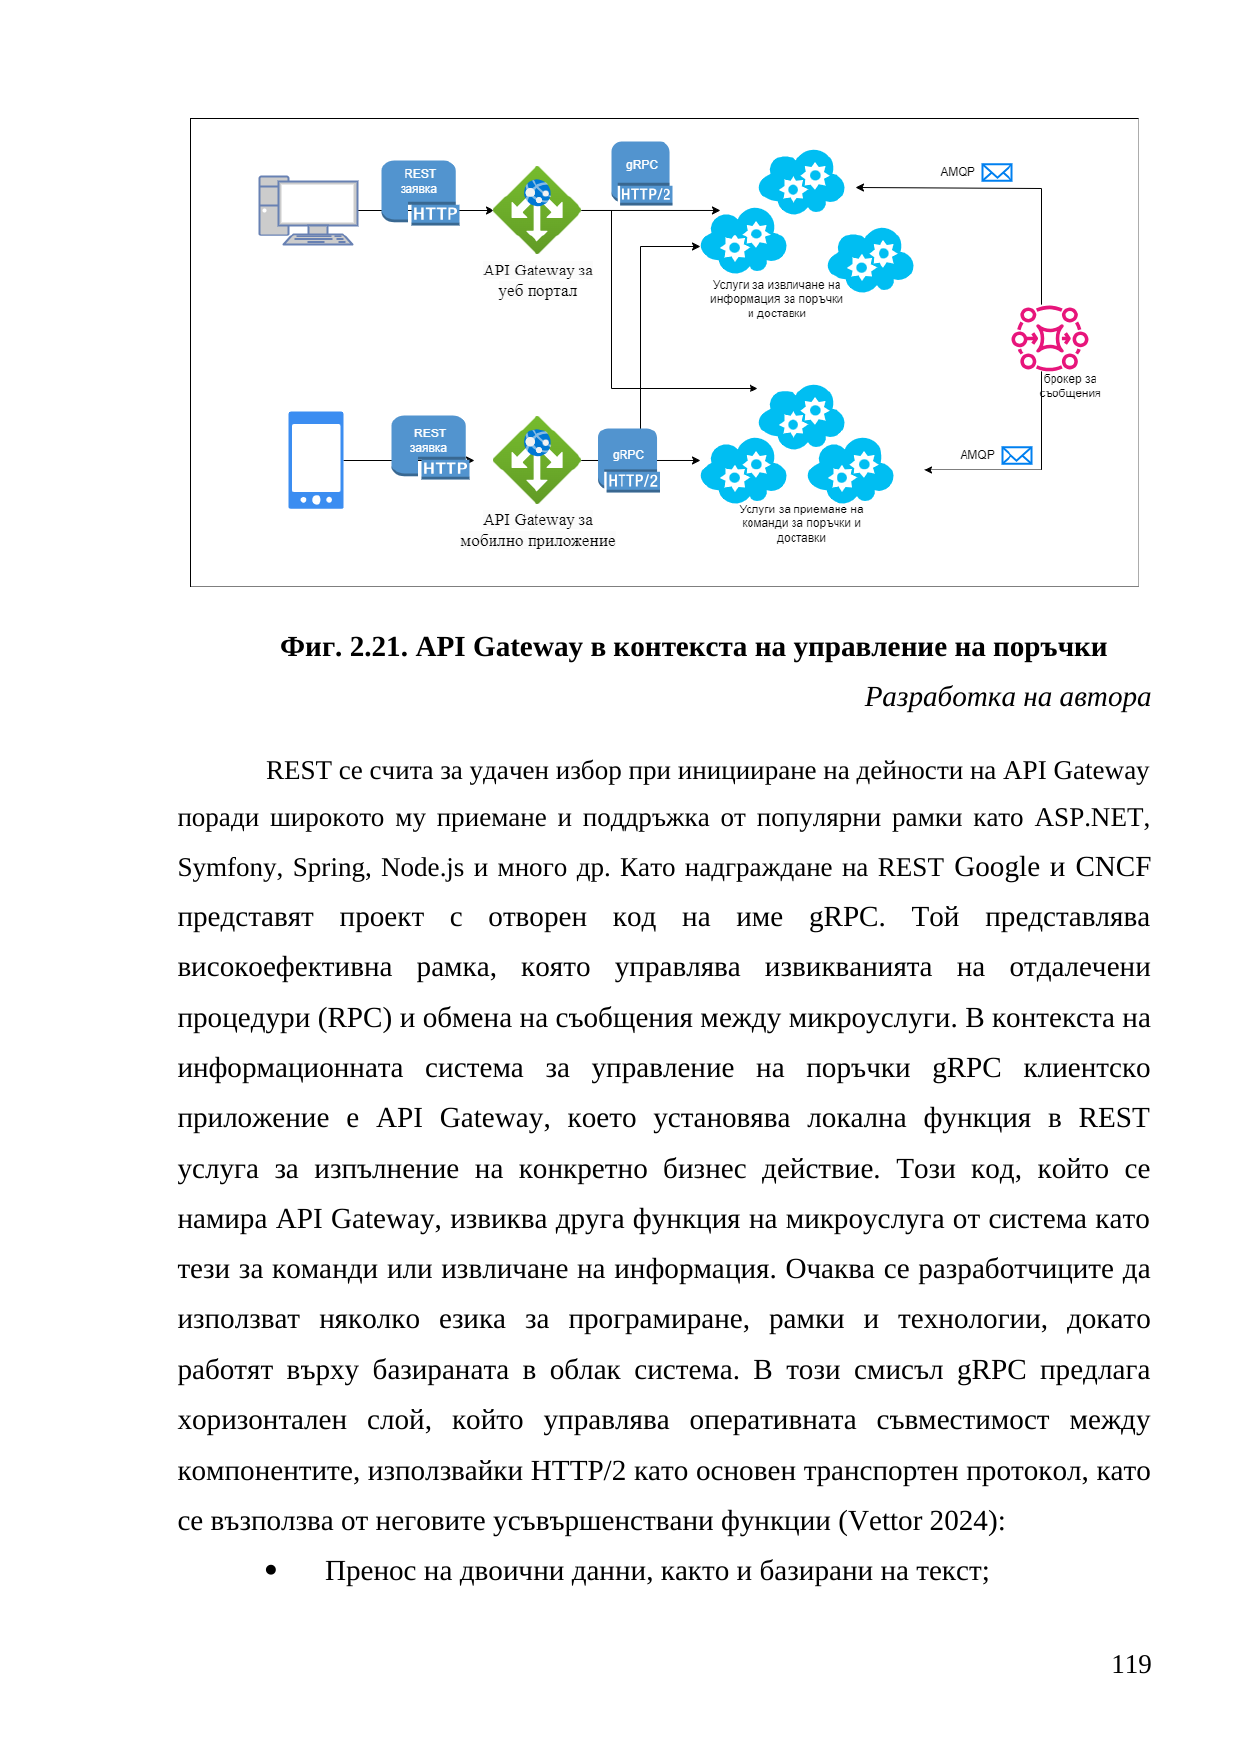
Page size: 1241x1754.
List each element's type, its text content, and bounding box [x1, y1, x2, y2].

title Разработка на автора [177, 679, 1152, 712]
picture [190, 118, 1139, 587]
title Фиг. 2.21. API Gateway в контекста на управление на поръчки [177, 629, 1152, 662]
text REST се счита за удачен избор при иницииране на дейности на API Gateway поради широкото му приемане и поддръжка от популярни рамки като ASP.NET, Symfony, Spring, Node.js и много др. Като надграждане на REST Google и CNCF представят проект с отворен код на име gRPC. Той представлява високоефективна рамка, която управлява извикванията на отдалечени процедури (RPC) и обмена на съобщения между микроуслуги. В контекста на информационната система за управление на поръчки gRPC клиентско приложение е API Gateway, което установява локална функция в REST услуга за изпълнение на конкретно бизнес действие. Този код, който се намира API Gateway, извиква друга функция на микроуслуга от система като тези за команди или извличане на информация. Очаква се разработчиците да използват няколко езика за програмиране, рамки и технологии, докато работят върху базираната в облак система. В този смисъл gRPC предлага хоризонтален слой, който управлява оперативната съвместимост между компонентите, използвайки HTTP/2 като основен транспортен протокол, като се възползва от неговите усъвършенствани функции (Vettor 2024): [177, 754, 1152, 1536]
text Пренос на двоични данни, както и базирани на текст; [177, 1553, 1152, 1587]
